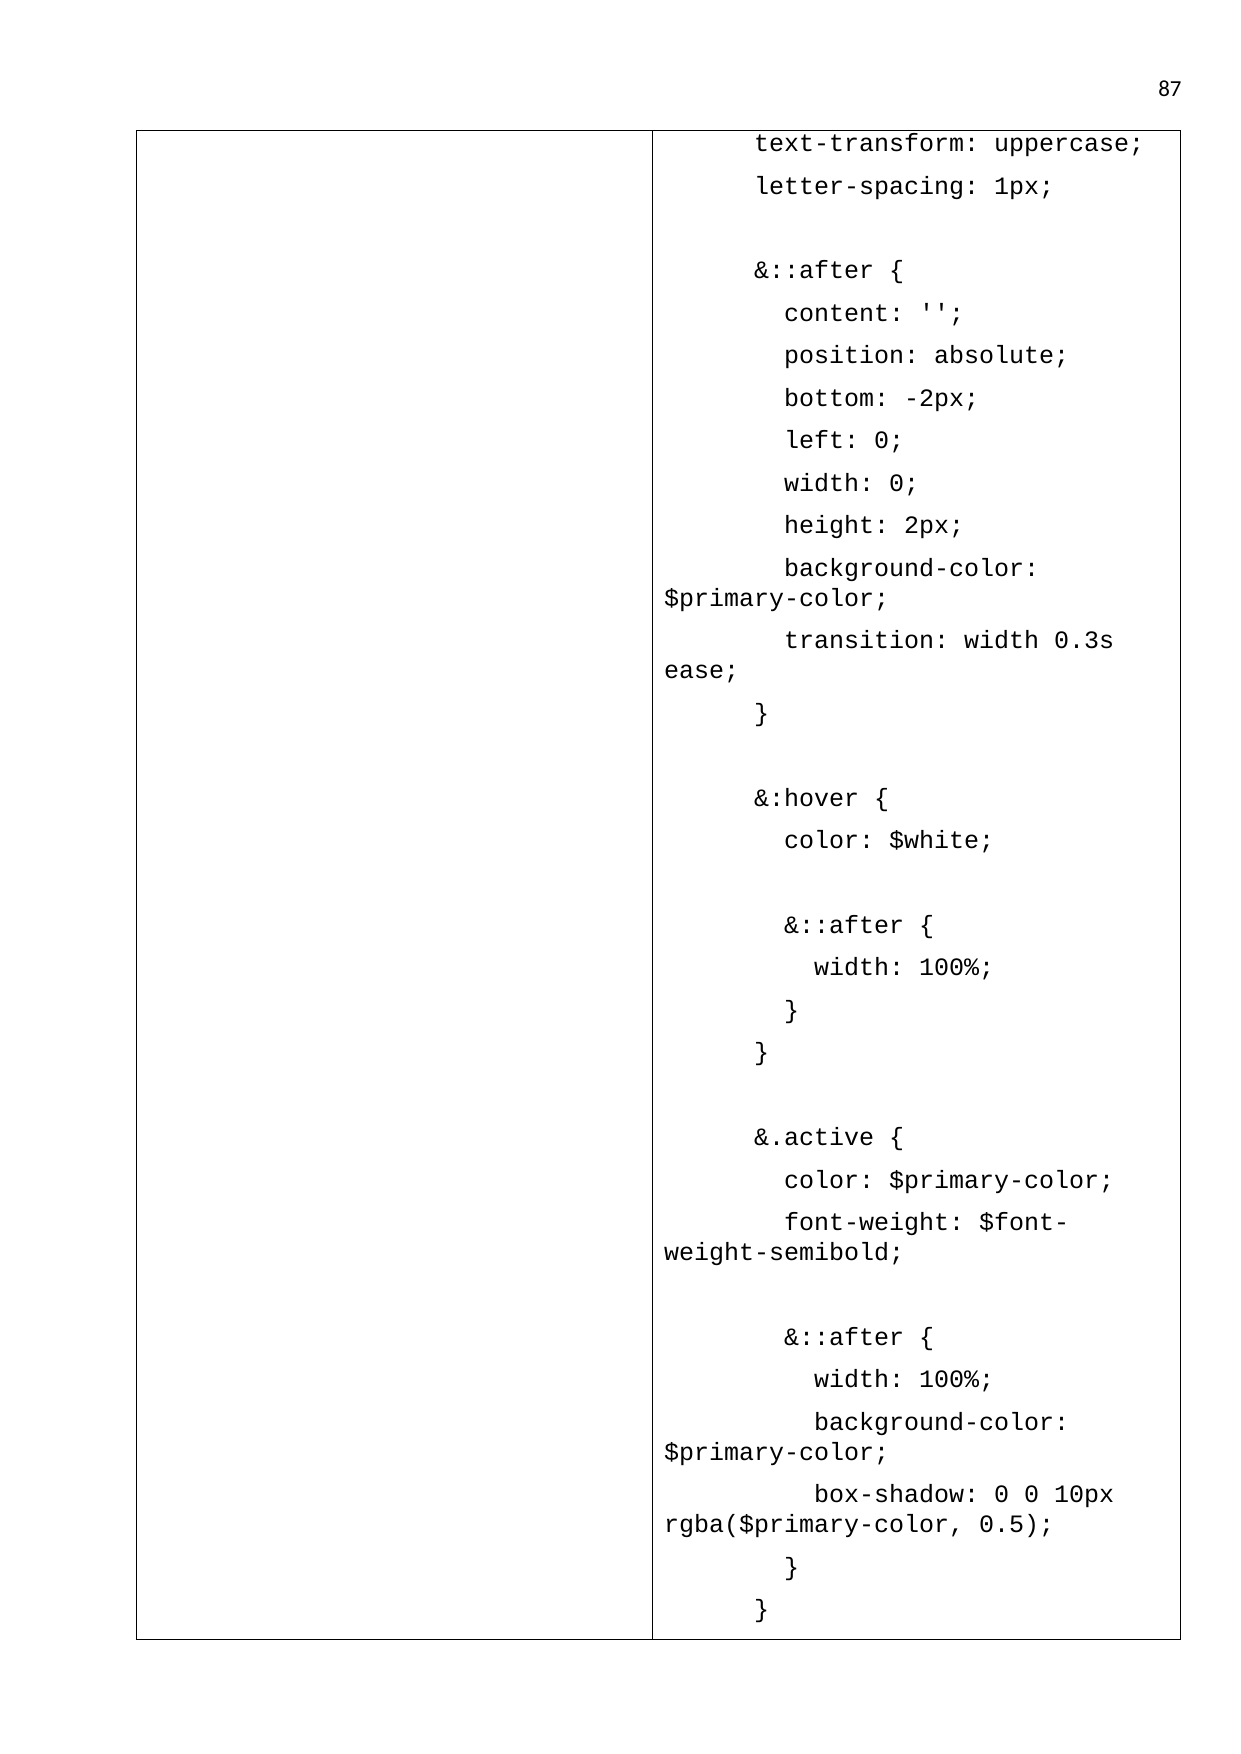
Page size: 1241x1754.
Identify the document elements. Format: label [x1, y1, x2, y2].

table_header [137, 131, 652, 1639]
table_header [653, 131, 1180, 1639]
